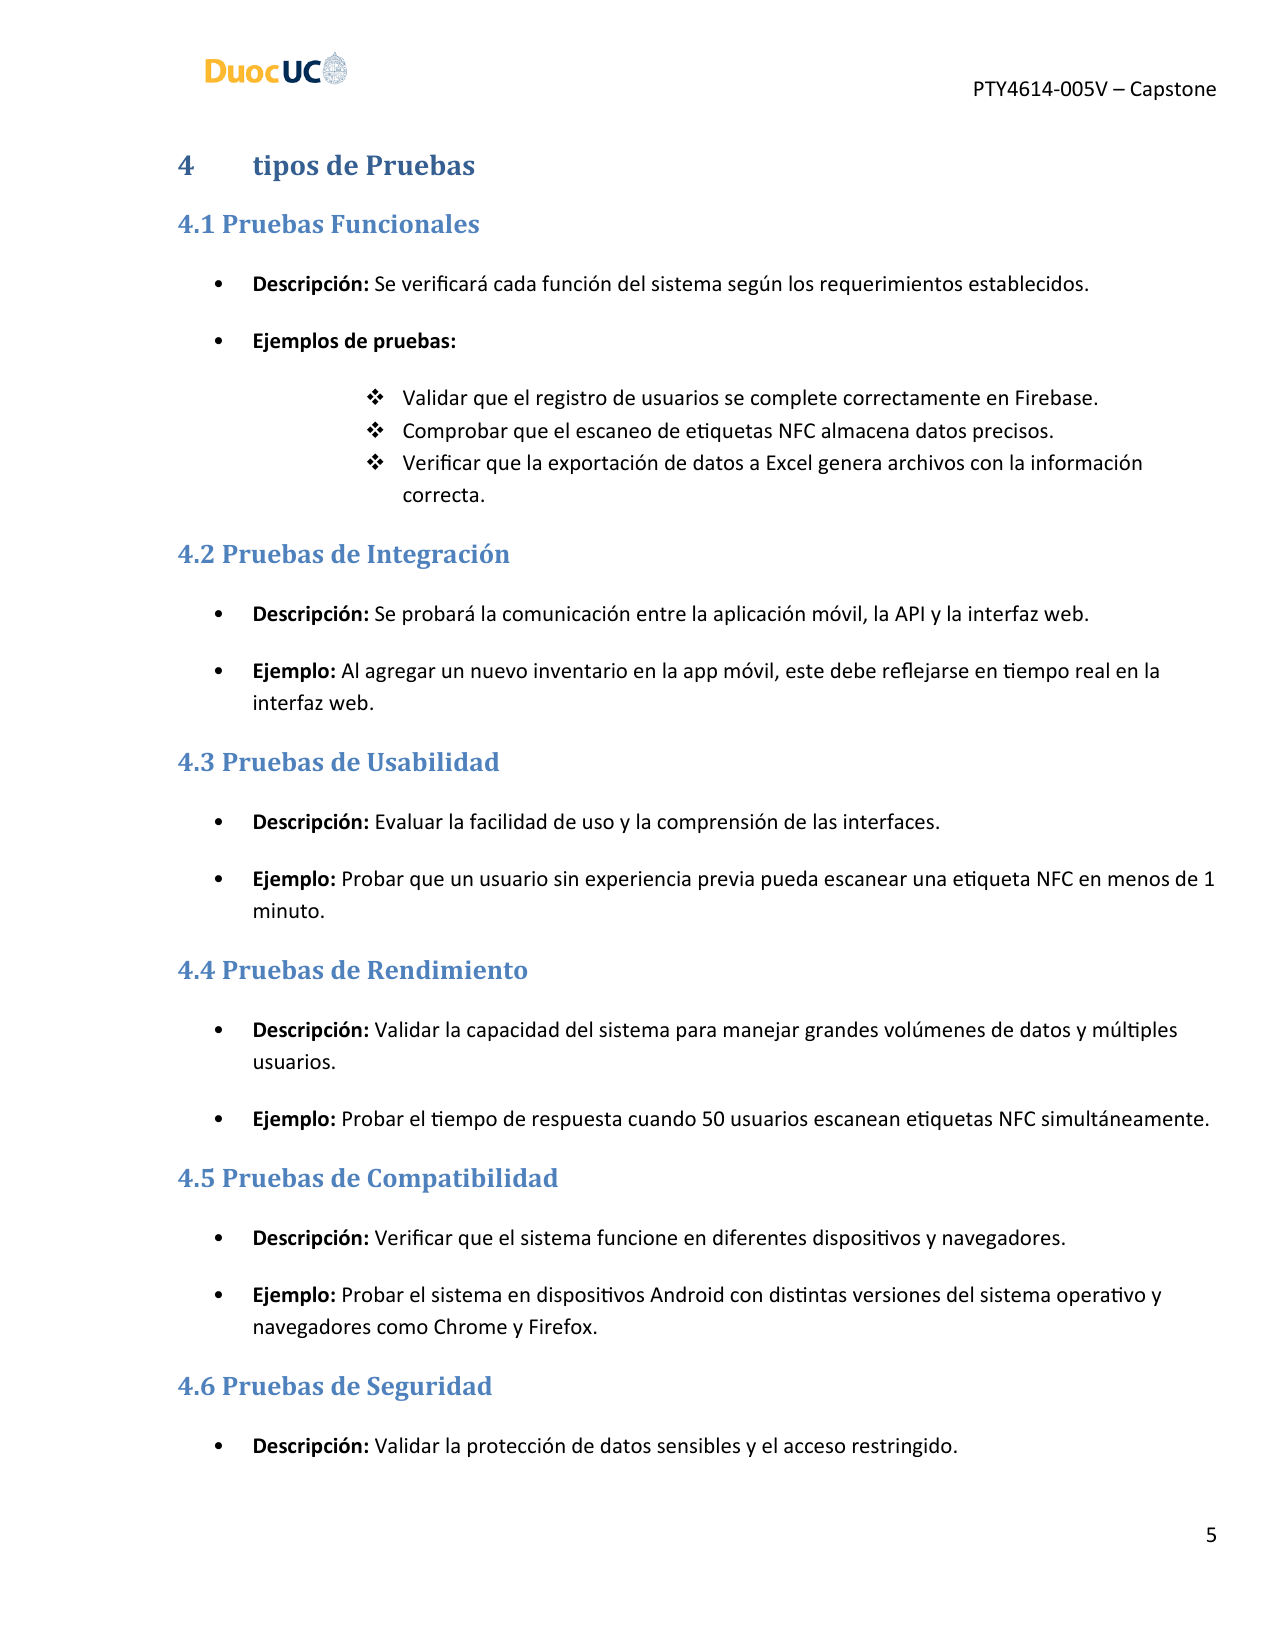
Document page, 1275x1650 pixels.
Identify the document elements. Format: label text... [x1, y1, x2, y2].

list Ejemplo: Probar el tiempo de respuesta cuando 50 usuarios escanean etiquetas NFC simultáneamente. [215, 1104, 1217, 1132]
list Descripción: Validar la protección de datos sensibles y el acceso restringido. [215, 1431, 1217, 1459]
subtitle 4.3 Pruebas de Usabilidad [177, 745, 1217, 777]
list Descripción: Validar la capacidad del sistema para manejar grandes volúmenes de datos y múltiples usuarios. [215, 1015, 1217, 1075]
list Descripción: Verificar que el sistema funcione en diferentes dispositivos y navegadores. [215, 1223, 1217, 1251]
list Descripción: Evaluar la facilidad de uso y la comprensión de las interfaces. [215, 807, 1217, 835]
subtitle 4.6 Pruebas de Seguridad [177, 1369, 1217, 1401]
list Ejemplo: Al agregar un nuevo inventario en la app móvil, este debe reflejarse en tiempo real en la interfaz web. [215, 656, 1217, 716]
list Ejemplo: Probar el sistema en dispositivos Android con distintas versiones del sistema operativo y navegadores como Chrome y Firefox. [215, 1280, 1217, 1340]
list Verificar que la exportación de datos a Excel genera archivos con la información correcta. [365, 448, 1217, 508]
list Descripción: Se verificará cada función del sistema según los requerimientos establecidos. [215, 269, 1217, 297]
list Ejemplos de pruebas: [215, 326, 1217, 354]
list Comprobar que el escaneo de etiquetas NFC almacena datos precisos. [365, 416, 1217, 444]
subtitle 4.1 Pruebas Funcionales [177, 208, 1217, 239]
list Descripción: Se probará la comunicación entre la aplicación móvil, la API y la interfaz web. [215, 599, 1217, 627]
subtitle 4.5 Pruebas de Compatibilidad [177, 1161, 1217, 1193]
list Ejemplo: Probar que un usuario sin experiencia previa pueda escanear una etiqueta NFC en menos de 1 minuto. [215, 864, 1217, 924]
subtitle 4.4 Pruebas de Rendimiento [177, 953, 1217, 985]
subtitle 4 tipos de Pruebas [177, 148, 1217, 182]
subtitle 4.2 Pruebas de Integración [177, 537, 1217, 569]
picture [198, 48, 352, 87]
list Validar que el registro de usuarios se complete correctamente en Firebase. [365, 383, 1217, 412]
